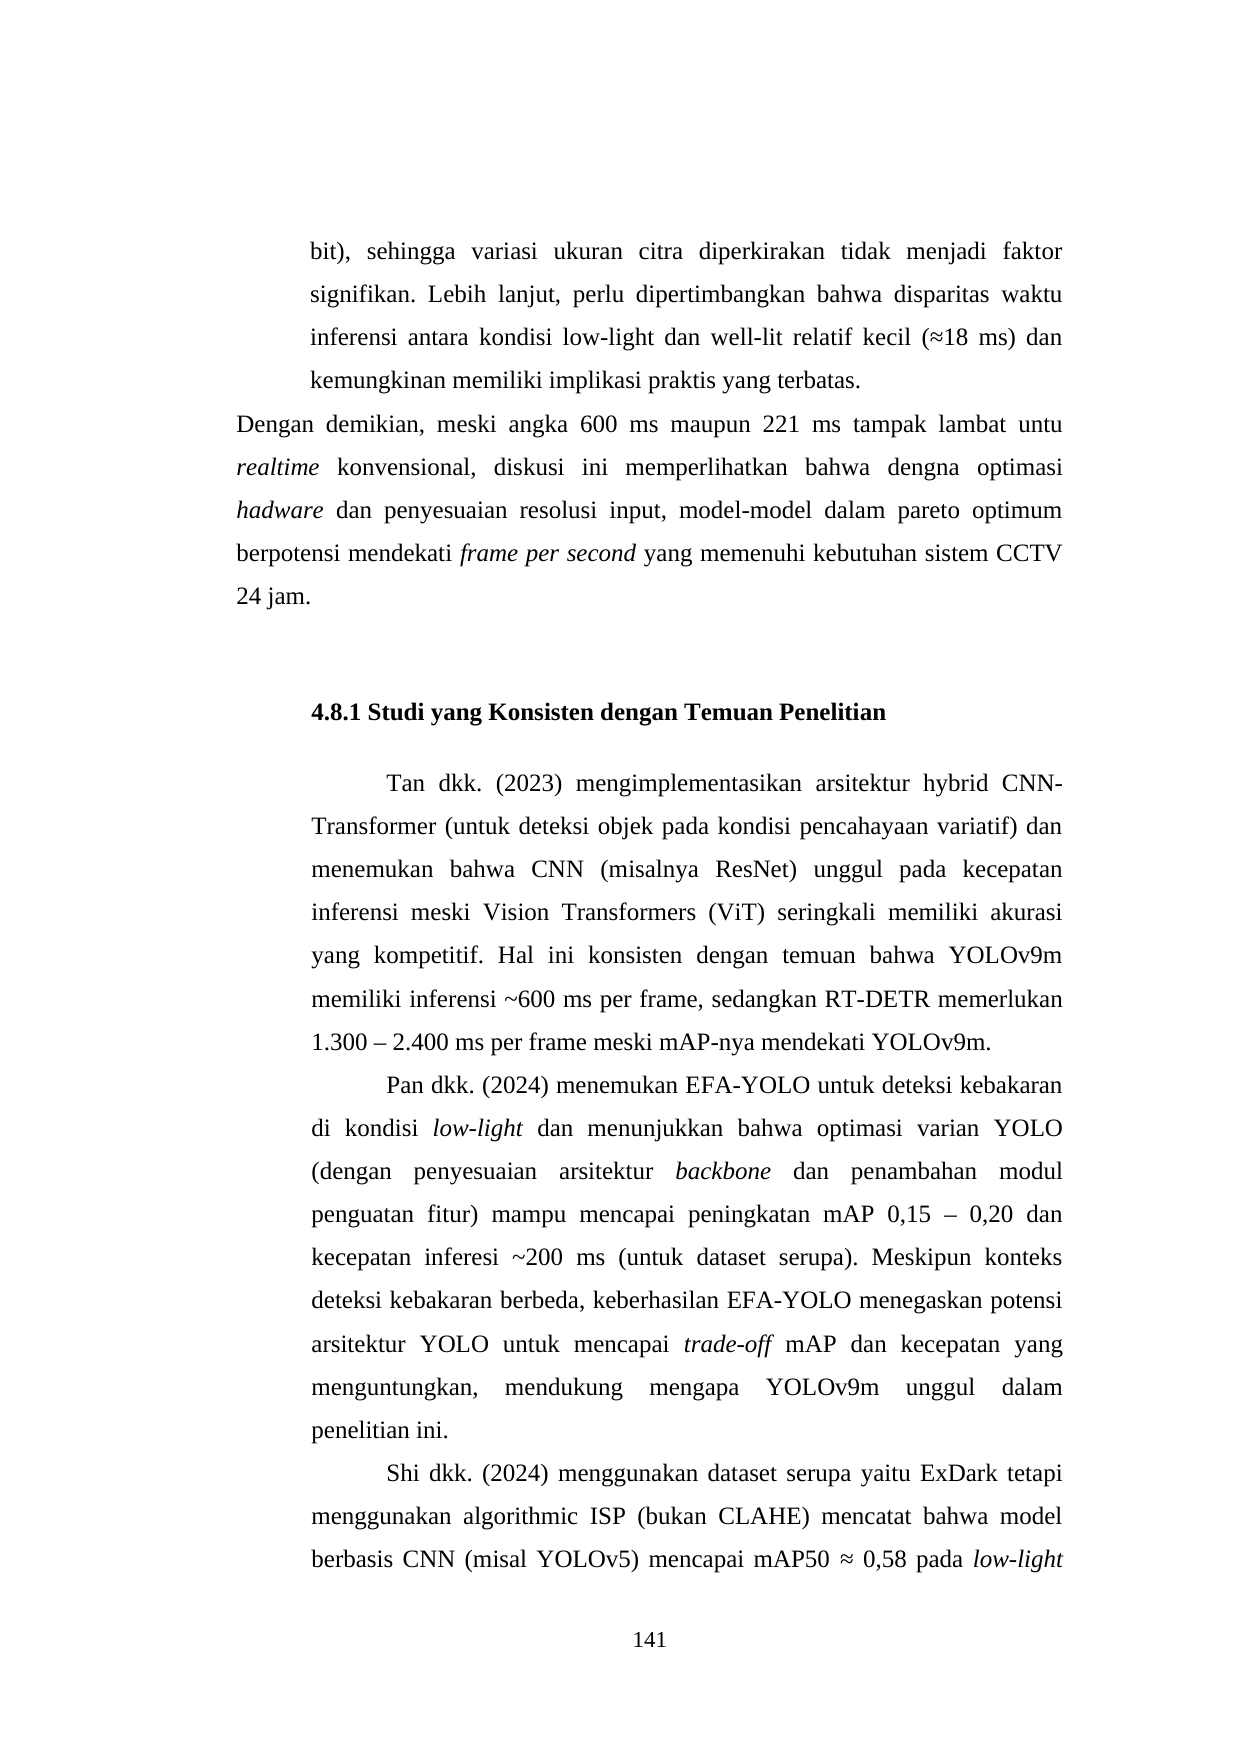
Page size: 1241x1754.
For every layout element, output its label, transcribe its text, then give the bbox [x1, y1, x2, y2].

text Pan dkk. (2024) menemukan EFA-YOLO untuk deteksi kebakaran di kondisi low-light dan menunjukkan bahwa optimasi varian YOLO (dengan penyesuaian arsitektur backbone dan penambahan modul penguatan fitur) mampu mencapai peningkatan mAP 0,15 – 0,20 dan kecepatan inferesi ~200 ms (untuk dataset serupa). Meskipun konteks deteksi kebakaran berbeda, keberhasilan EFA-YOLO menegaskan potensi arsitektur YOLO untuk mencapai trade-off mAP dan kecepatan yang menguntungkan, mendukung mengapa YOLOv9m unggul dalam penelitian ini. [311, 1070, 1063, 1444]
text Tan dkk. (2023) mengimplementasikan arsitektur hybrid CNN-Transformer (untuk deteksi objek pada kondisi pencahayaan variatif) dan menemukan bahwa CNN (misalnya ResNet) unggul pada kecepatan inferensi meski Vision Transformers (ViT) seringkali memiliki akurasi yang kompetitif. Hal ini konsisten dengan temuan bahwa YOLOv9m memiliki inferensi ~600 ms per frame, sedangkan RT-DETR memerlukan 1.300 – 2.400 ms per frame meski mAP-nya mendekati YOLOv9m. [311, 768, 1063, 1056]
text Dengan demikian, meski angka 600 ms maupun 221 ms tampak lambat untu realtime konvensional, diskusi ini memperlihatkan bahwa dengna optimasi hadware dan penyesuaian resolusi input, model-model dalam pareto optimum berpotensi mendekati frame per second yang memenuhi kebutuhan sistem CCTV 24 jam. [236, 409, 1063, 610]
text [311, 1458, 1063, 1573]
subtitle 4.8.1 Studi yang Konsisten dengan Temuan Penelitian [236, 697, 1063, 725]
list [272, 236, 1063, 394]
